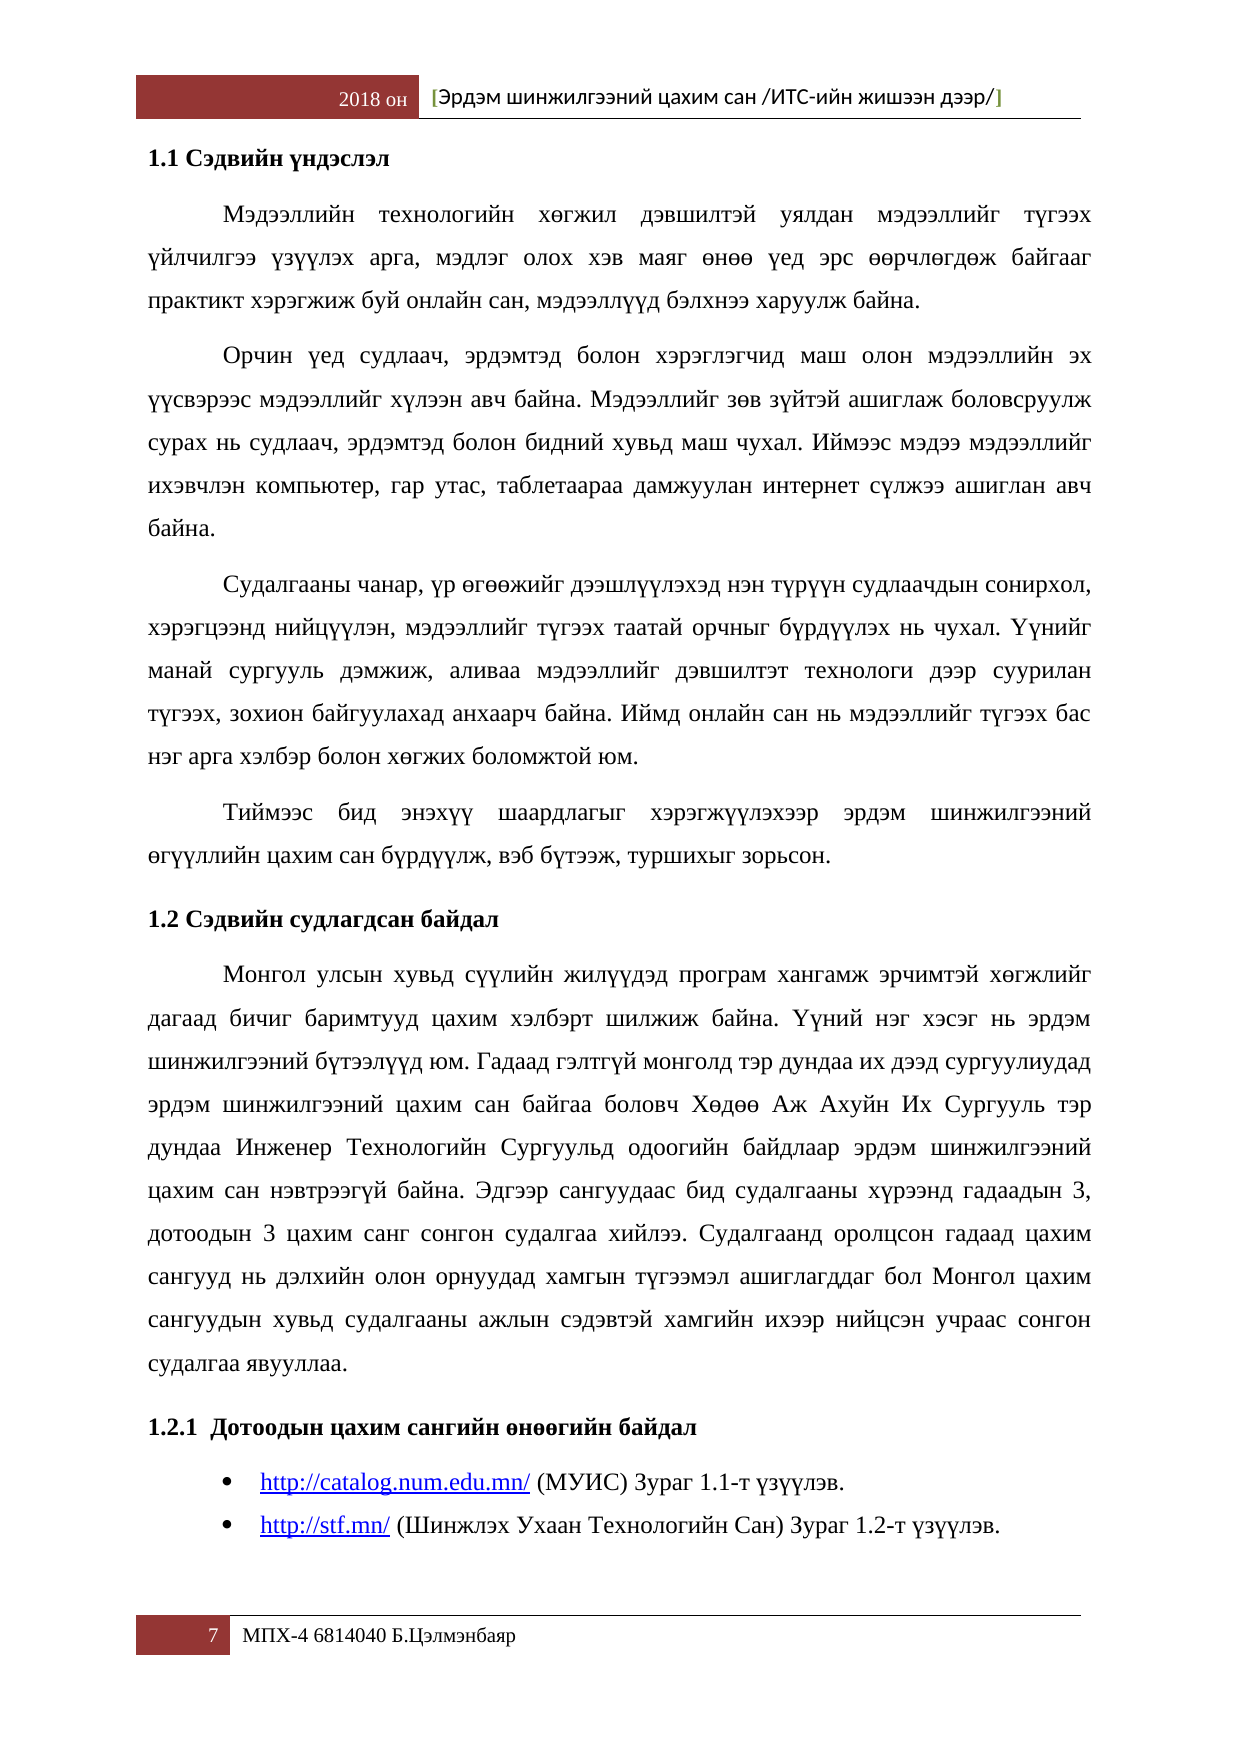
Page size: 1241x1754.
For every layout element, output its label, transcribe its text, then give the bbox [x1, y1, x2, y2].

list http://catalog.num.edu.mn/ (МУИС) Зураг 1.1-т үзүүлэв. [223, 1467, 1092, 1496]
text Монгол улсын хувьд сүүлийн жилүүдэд програм хангамж эрчимтэй хөгжлийг дагаад бичиг баримтууд цахим хэлбэрт шилжиж байна. Үүний нэг хэсэг нь эрдэм шинжилгээний бүтээлүүд юм. Гадаад гэлтгүй монголд тэр дундаа их дээд сургуулиудад эрдэм шинжилгээний цахим сан байгаа боловч Хөдөө Аж Ахуйн Их Сургууль тэр дундаа Инженер Технологийн Сургуульд одоогийн байдлаар эрдэм шинжилгээний цахим сан нэвтрээгүй байна. Эдгээр сангуудаас бид судалгааны хүрээнд гадаадын 3, дотоодын 3 цахим санг сонгон судалгаа хийлээ. Судалгаанд оролцсон гадаад цахим сангууд нь дэлхийн олон орнуудад хамгын түгээмэл ашиглагддаг бол Монгол цахим сангуудын хувьд судалгааны ажлын сэдэвтэй хамгийн ихээр нийцсэн учраас сонгон судалгаа явууллаа. [148, 959, 1092, 1376]
text Тиймээс бид энэхүү шаардлагыг хэрэгжүүлэхээр эрдэм шинжилгээний өгүүллийн цахим сан бүрдүүлж, вэб бүтээж, туршихыг зорьсон. [148, 797, 1092, 869]
subtitle 1.2 Сэдвийн судлагдсан байдал [148, 904, 1092, 933]
text Мэдээллийн технологийн хөгжил дэвшилтэй уялдан мэдээллийг түгээх үйлчилгээ үзүүлэх арга, мэдлэг олох хэв маяг өнөө үед эрс өөрчлөгдөж байгааг практикт хэрэгжиж буй онлайн сан, мэдээллүүд бэлхнээ харуулж байна. [148, 199, 1092, 314]
subtitle 1.2.1 Дотоодын цахим сангийн өнөөгийн байдал [148, 1412, 1092, 1440]
subtitle 1.1 Сэдвийн үндэслэл [148, 143, 1092, 172]
text Судалгааны чанар, үр өгөөжийг дээшлүүлэхэд нэн түрүүн судлаачдын сонирхол, хэрэгцээнд нийцүүлэн, мэдээллийг түгээх таатай орчныг бүрдүүлэх нь чухал. Үүнийг манай сургууль дэмжиж, аливаа мэдээллийг дэвшилтэт технологи дээр суурилан түгээх, зохион байгуулахад анхаарч байна. Иймд онлайн сан нь мэдээллийг түгээх бас нэг арга хэлбэр болон хөгжих боломжтой юм. [148, 569, 1092, 770]
list http://stf.mn/ (Шинжлэх Ухаан Технологийн Сан) Зураг 1.2-т үзүүлэв. [223, 1510, 1092, 1539]
text Орчин үед судлаач, эрдэмтэд болон хэрэглэгчид маш олон мэдээллийн эх үүсвэрээс мэдээллийг хүлээн авч байна. Мэдээллийг зөв зүйтэй ашиглаж боловсруулж сурах нь судлаач, эрдэмтэд болон бидний хувьд маш чухал. Иймээс мэдээ мэдээллийг ихэвчлэн компьютер, гар утас, таблетаараа дамжуулан интернет сүлжээ ашиглан авч байна. [148, 341, 1092, 542]
